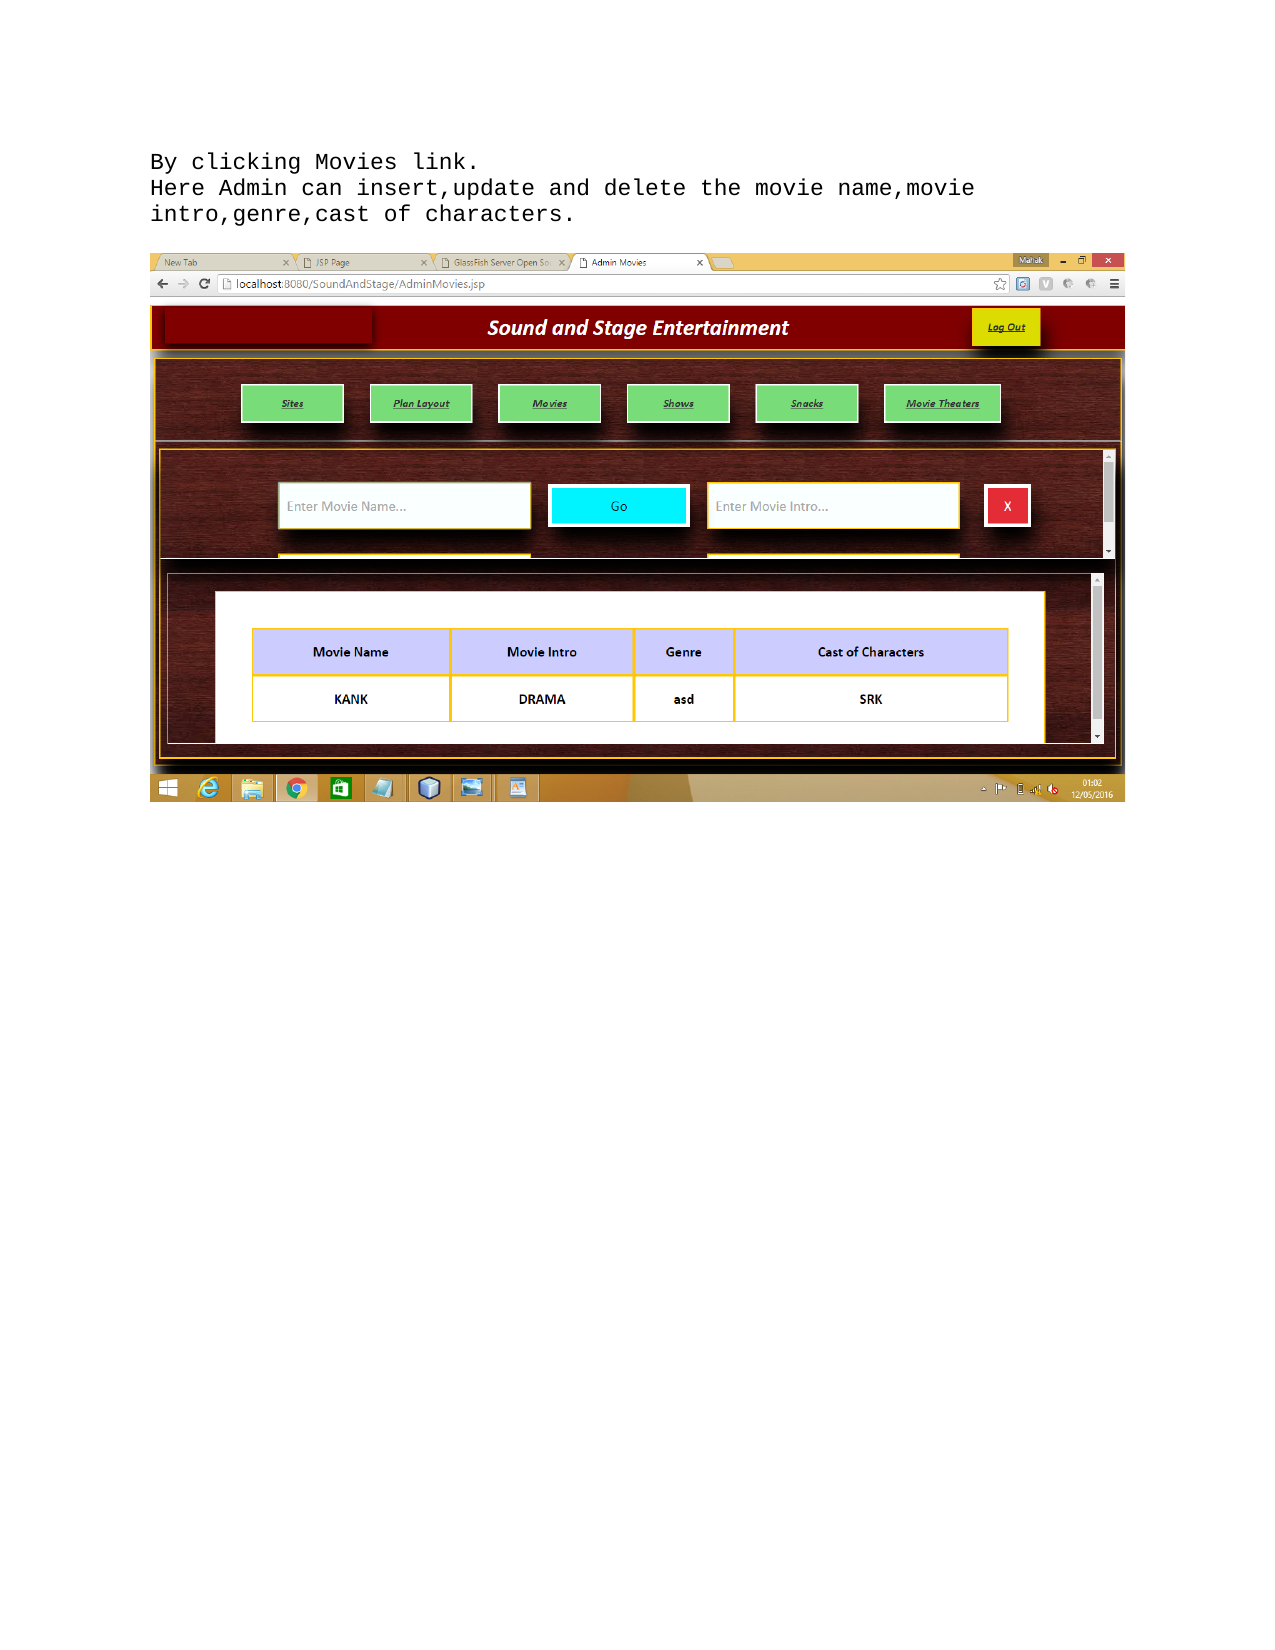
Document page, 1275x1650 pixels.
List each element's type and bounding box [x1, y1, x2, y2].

picture [150, 253, 1125, 802]
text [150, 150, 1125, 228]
